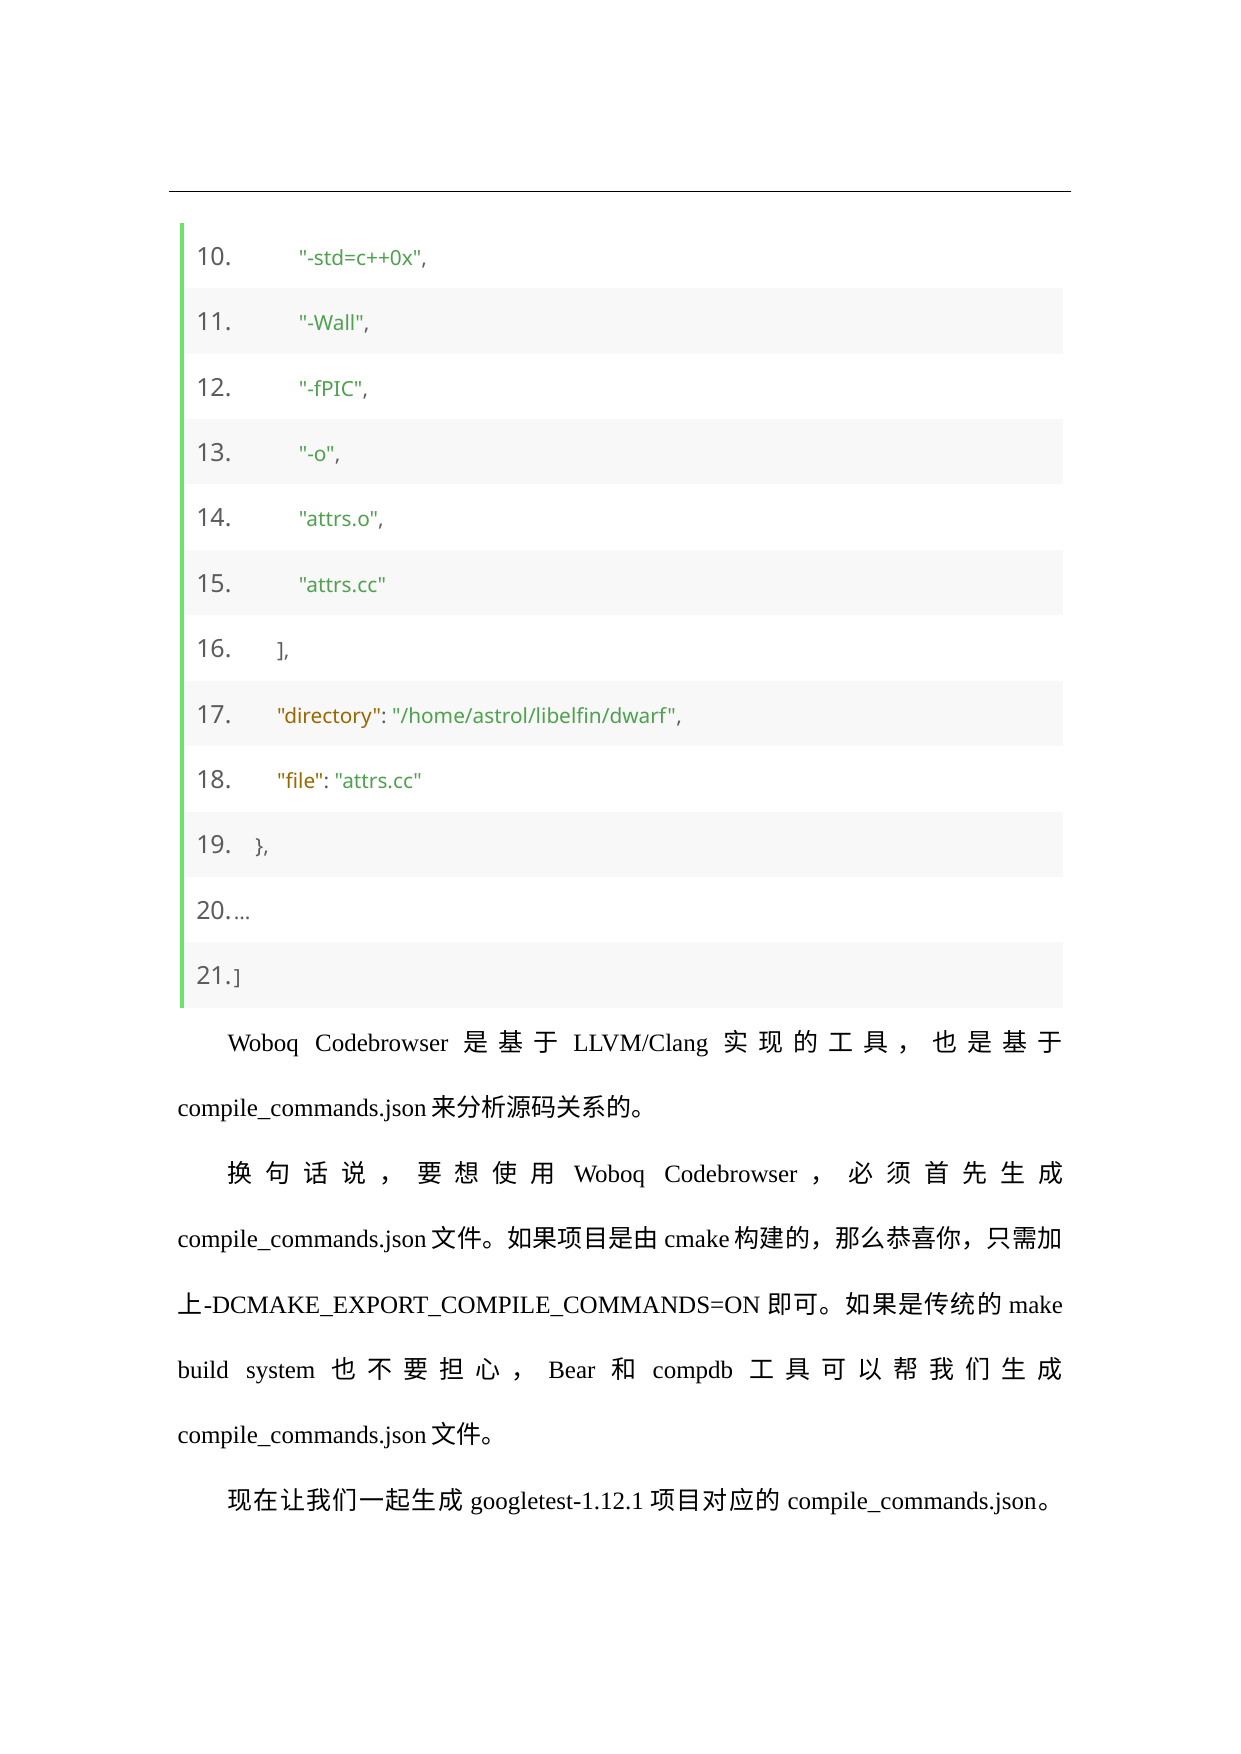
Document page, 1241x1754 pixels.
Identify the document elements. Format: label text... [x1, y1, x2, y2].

list "attrs.o", [184, 484, 1063, 550]
list "file": "attrs.cc" [184, 746, 1063, 812]
list "directory": "/home/astrol/libelfin/dwarf", [184, 681, 1063, 746]
list "-Wall", [184, 288, 1063, 354]
list "-std=c++0x", [184, 223, 1063, 288]
text 换句话说，要想使用Woboq Codebrowser，必须首先生成compile_commands.json文件。如果项目是由cmake构建的，那么恭喜你，只需加上-DCMAKE_EXPORT_COMPILE_COMMANDS=ON即可。如果是传统的make build system也不要担心，Bear和compdb工具可以帮我们生成compile_commands.json文件。 [177, 1139, 1063, 1466]
text Woboq Codebrowser是基于LLVM/Clang实现的工具，也是基于compile_commands.json来分析源码关系的。 [177, 1008, 1063, 1139]
list "attrs.cc" [184, 550, 1063, 615]
list ] [184, 942, 1063, 1008]
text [177, 1466, 1063, 1531]
list ], [184, 615, 1063, 681]
list ... [184, 877, 1063, 942]
list }, [184, 812, 1063, 877]
list "-o", [184, 419, 1063, 484]
list "-fPIC", [184, 354, 1063, 419]
